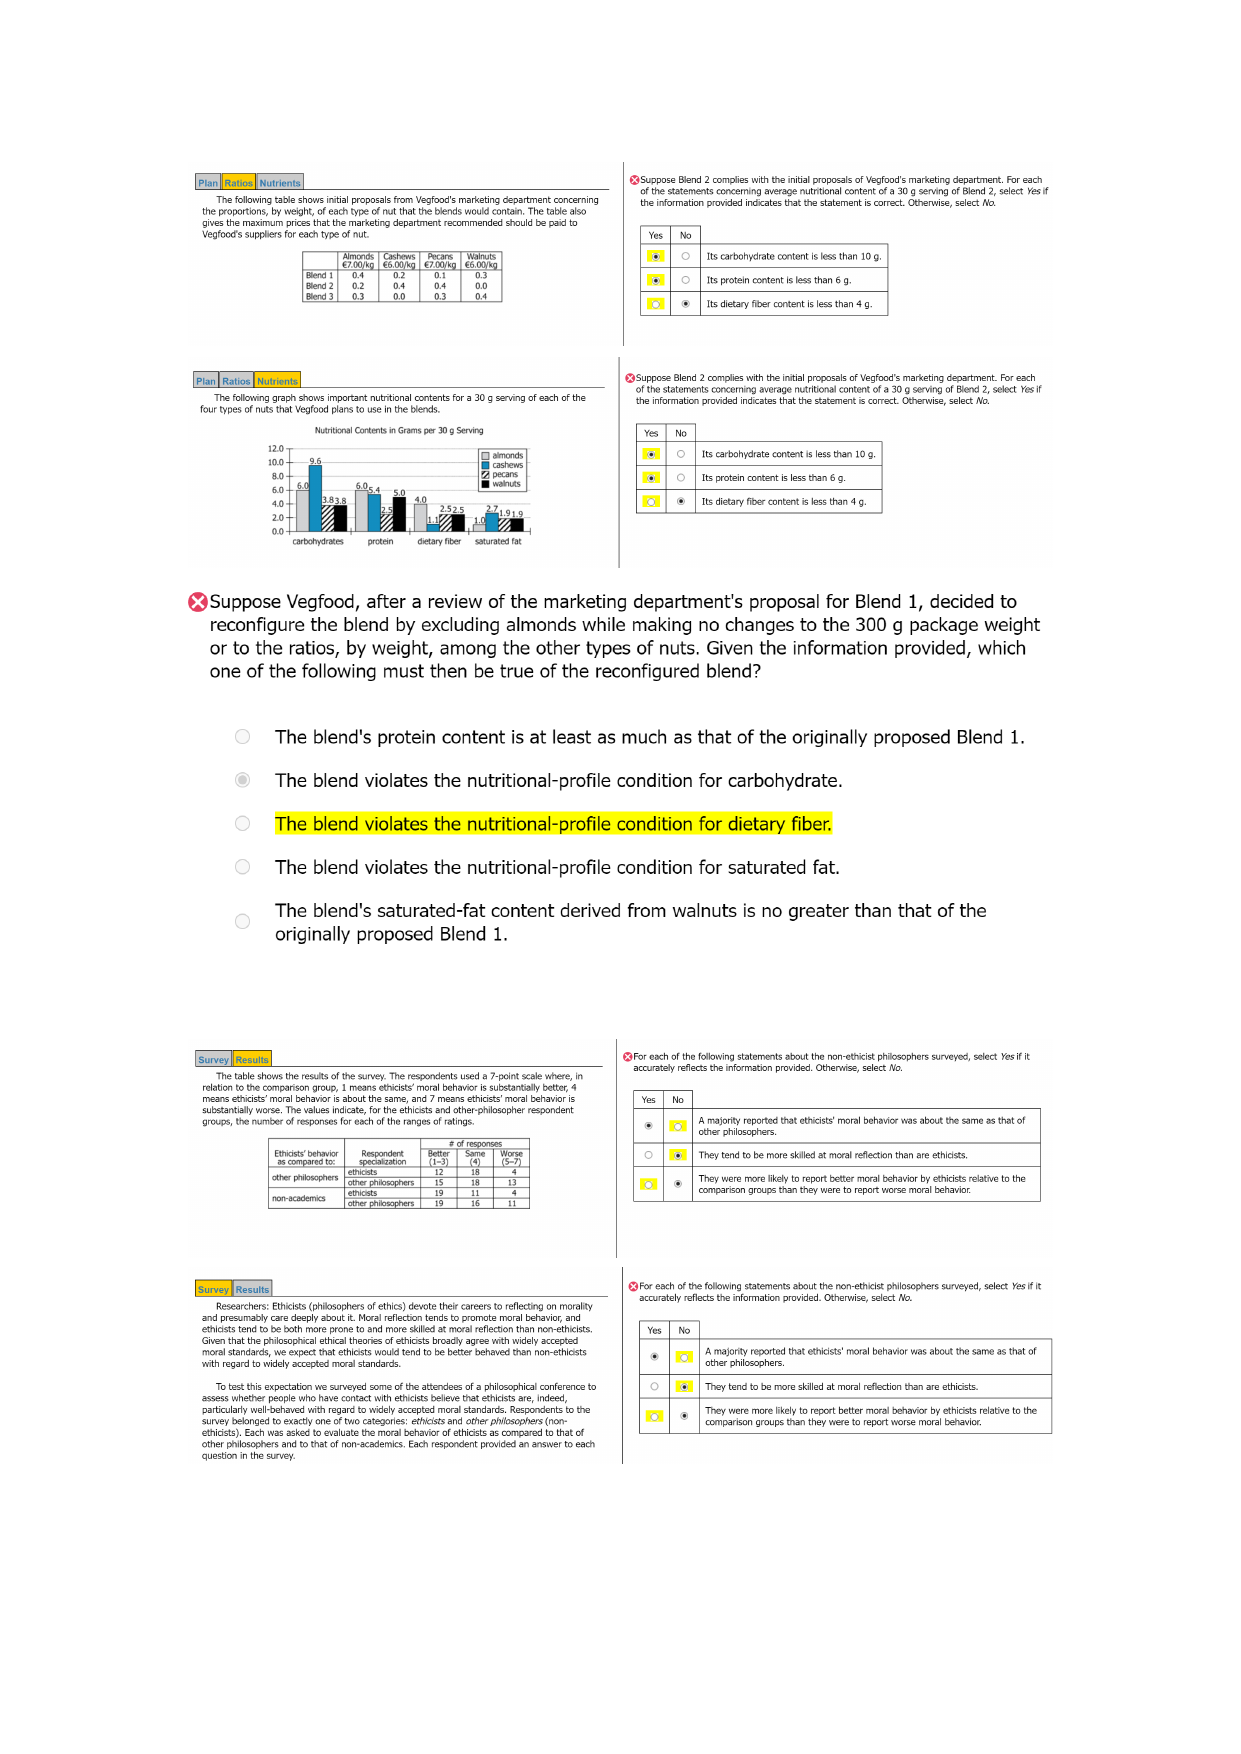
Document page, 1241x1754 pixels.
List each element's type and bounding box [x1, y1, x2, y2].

picture [187, 1267, 1053, 1464]
picture [187, 1039, 1053, 1258]
picture [187, 162, 1053, 346]
picture [187, 357, 1053, 568]
picture [187, 584, 1053, 1024]
